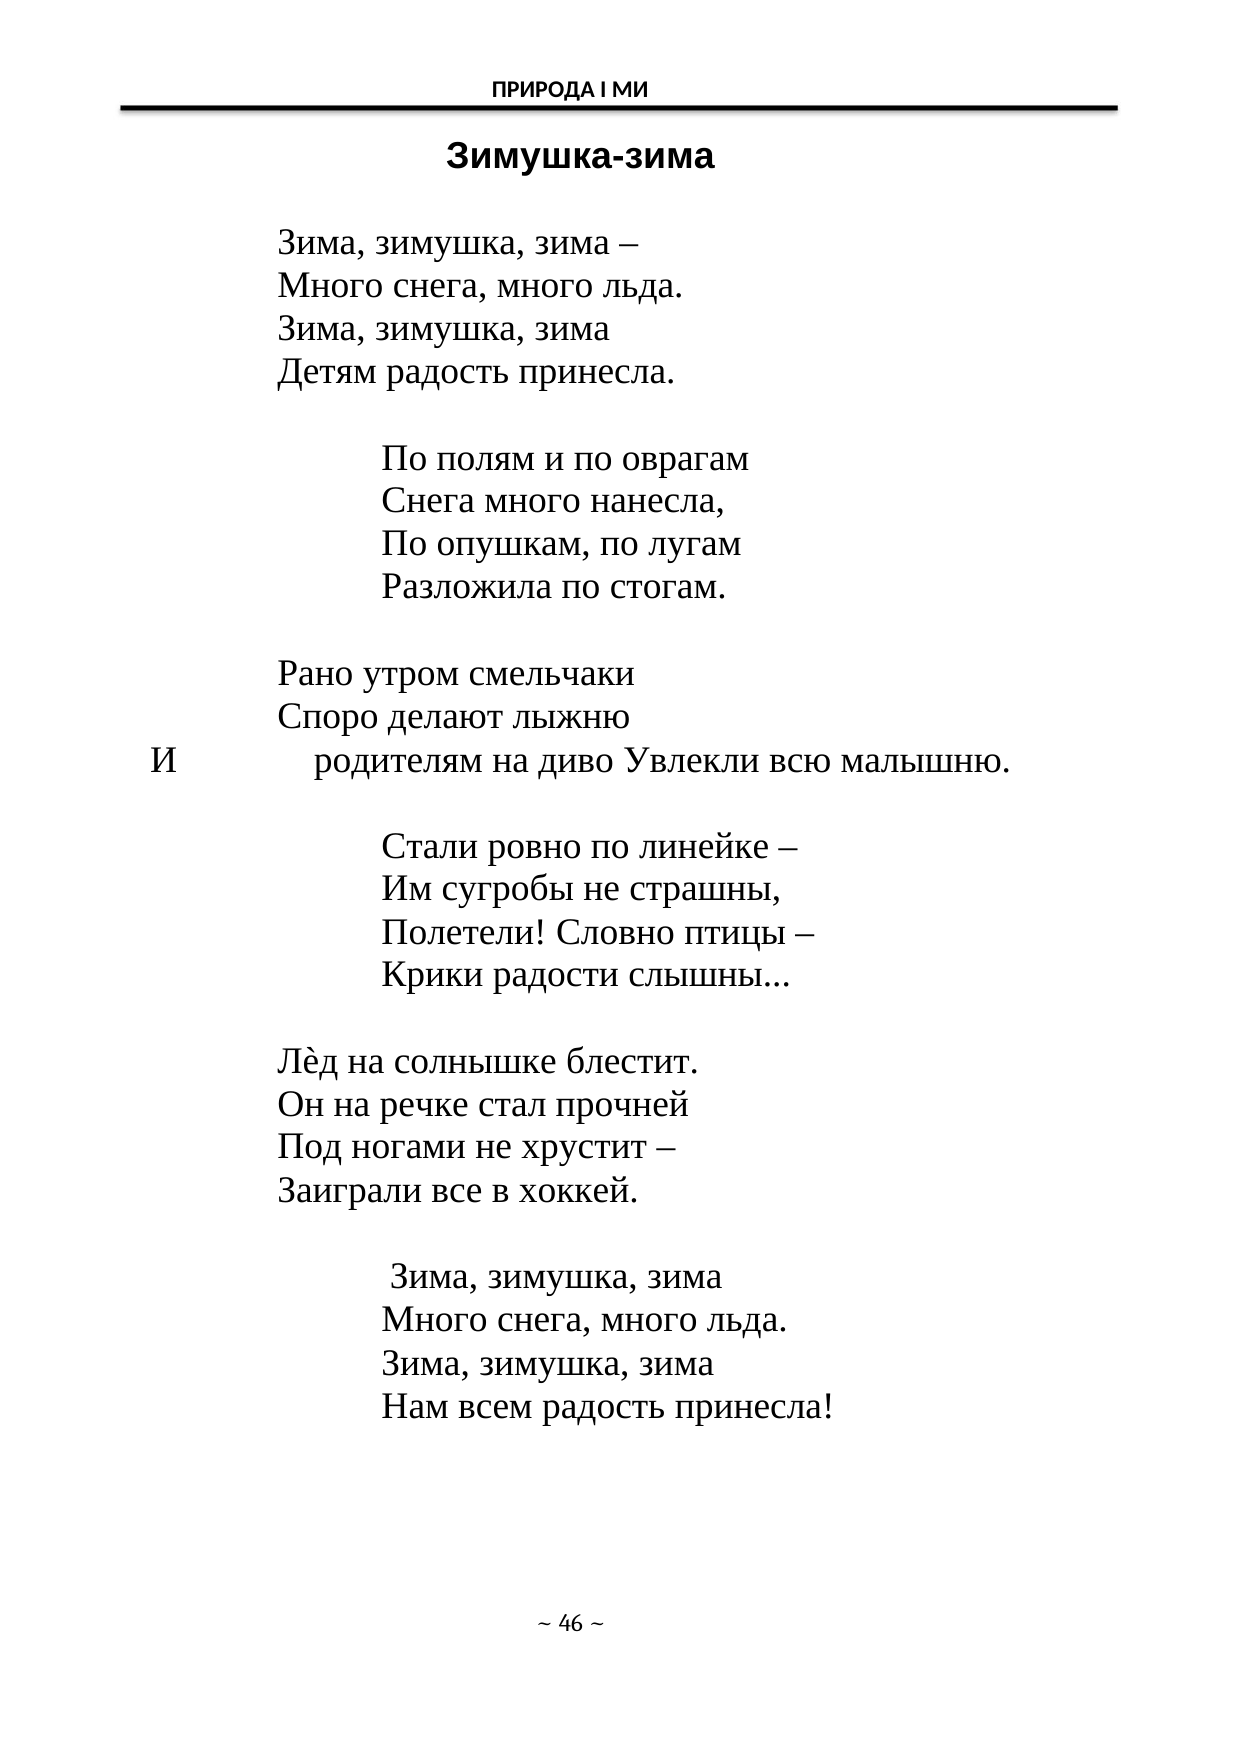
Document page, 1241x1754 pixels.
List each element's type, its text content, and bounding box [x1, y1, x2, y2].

text ПРИРОДА І МИ [492, 74, 1090, 104]
text Рано утром смельчаки [277, 650, 1090, 693]
text Зима, зимушка, зима [389, 1254, 1090, 1297]
text Много снега, много льда. [277, 263, 1090, 306]
picture [113, 101, 1124, 120]
text Под ногами не хрустит – [277, 1125, 1090, 1167]
text По опушкам, по лугам [381, 521, 1090, 564]
text Разложила по стогам. [381, 564, 1090, 607]
text Зима, зимушка, зима [381, 1340, 1090, 1383]
text Зимушка-зима [446, 133, 1090, 177]
list родителям на диво Увлекли всю малышню. [150, 738, 1090, 780]
text Споро делают лыжню [277, 693, 1090, 736]
text Им сугробы не страшны, [381, 867, 1090, 909]
text Стали ровно по линейке – [381, 823, 1090, 867]
text Крики радости слышны... [381, 953, 1090, 995]
text Много снега, много льда. [381, 1297, 1090, 1340]
text Он на речке стал прочней [277, 1082, 1090, 1125]
text Лѐд на солнышке блестит. [277, 1038, 1090, 1082]
text Полетели! Словно птицы – [381, 909, 1090, 953]
text Снега много нанесла, [381, 478, 1090, 521]
text Детям радость принесла. [277, 349, 1090, 392]
text Зима, зимушка, зима – [277, 219, 1090, 263]
text Зима, зимушка, зима [277, 306, 1090, 348]
text ~ 46 ~ [535, 1609, 1090, 1638]
text По полям и по оврагам [381, 435, 1090, 478]
text Нам всем радость принесла! [381, 1383, 1090, 1426]
text Заиграли все в хоккей. [277, 1168, 1090, 1211]
